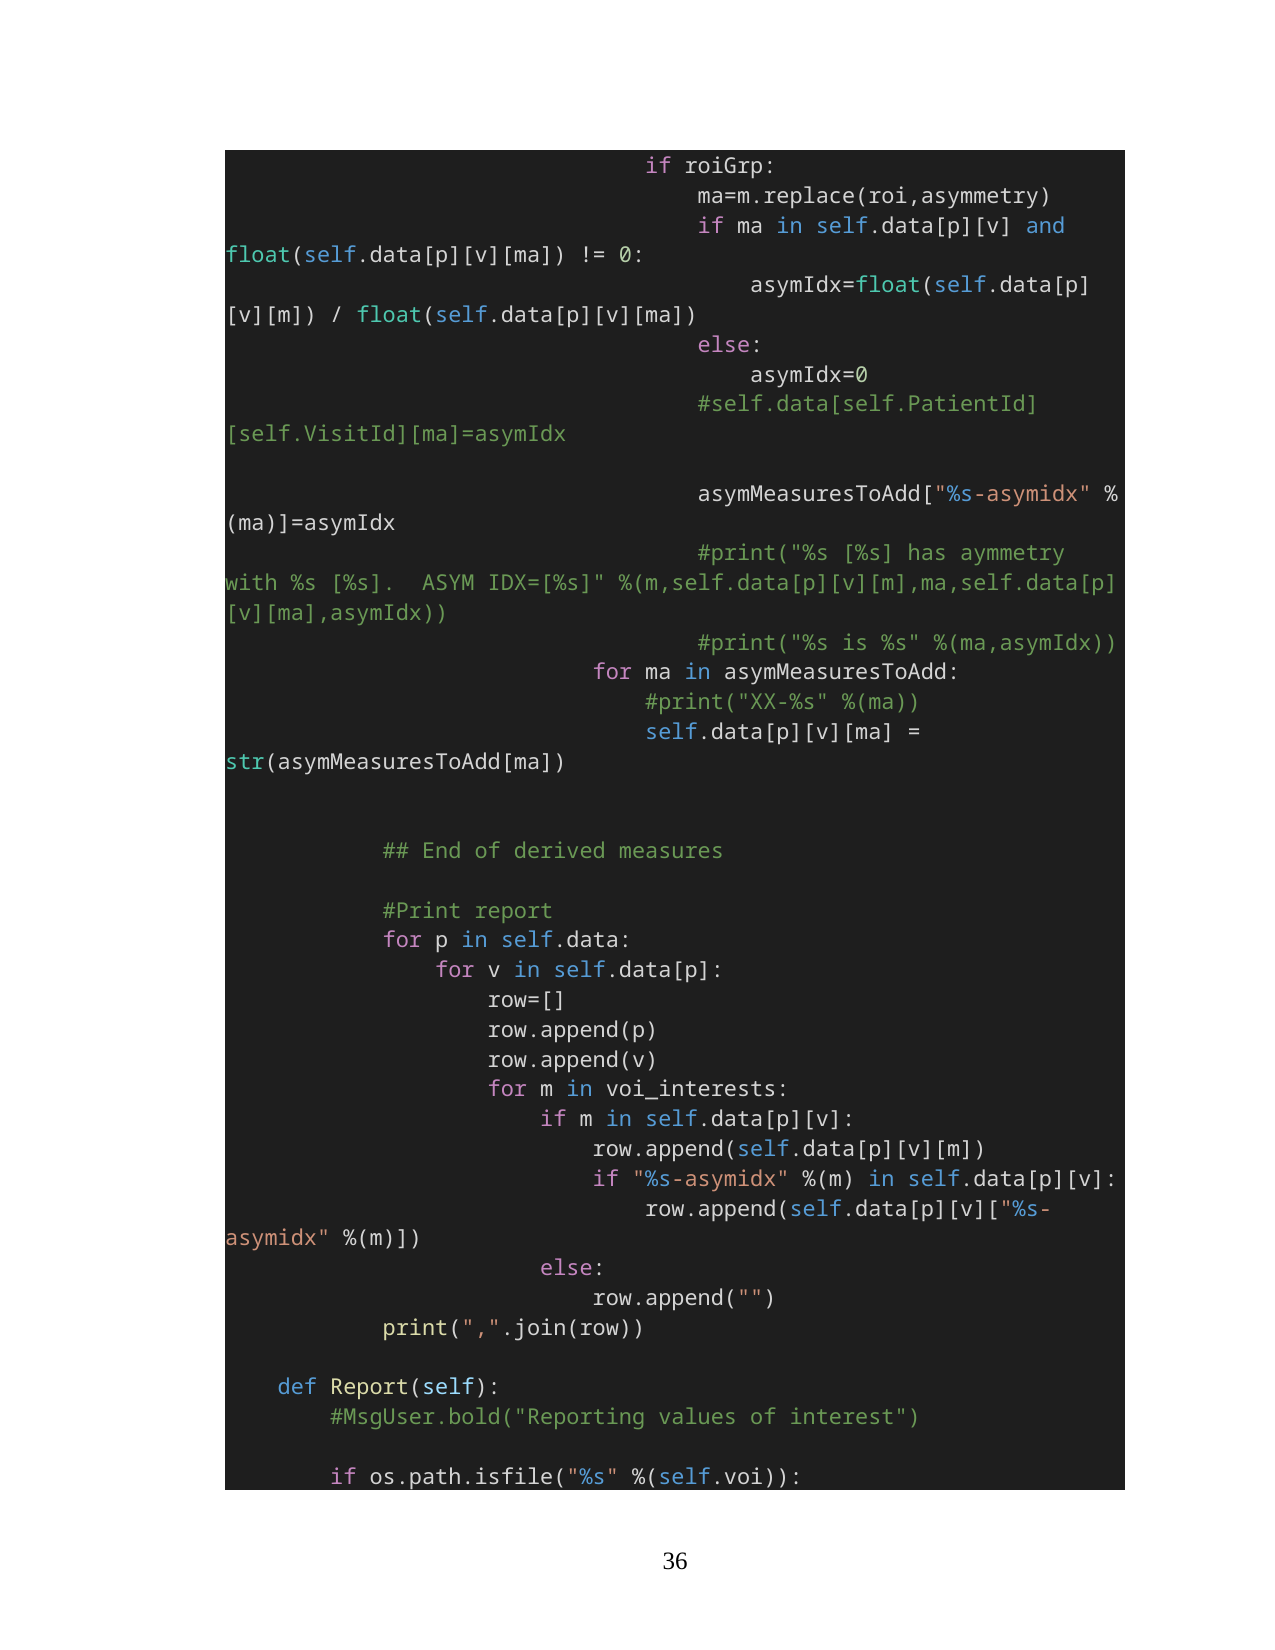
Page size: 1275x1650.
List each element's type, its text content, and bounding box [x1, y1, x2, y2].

text asymMeasuresToAdd["%s-asymidx" %(ma)]=asymIdx [225, 478, 1125, 537]
text print(",".join(row)) [225, 1312, 1125, 1341]
text self.data[p][v][ma] = str(asymMeasuresToAdd[ma]) [225, 716, 1125, 776]
text #print("%s [%s] has aymmetry with %s [%s]. ASYM IDX=[%s]" %(m,self.data[p][v][m],ma,self.data[p][v][ma],asymIdx)) [225, 537, 1125, 627]
text else: [225, 329, 1125, 358]
text #MsgUser.bold("Reporting values of interest") [225, 1401, 1125, 1431]
text for p in self.data: [225, 924, 1125, 954]
text #print("%s is %s" %(ma,asymIdx)) [225, 627, 1125, 656]
text row.append(self.data[p][v][m]) [225, 1133, 1125, 1163]
text row.append("") [225, 1282, 1125, 1312]
text if ma in self.data[p][v] and float(self.data[p][v][ma]) != 0: [225, 209, 1125, 269]
text ## End of derived measures [225, 835, 1125, 865]
text if roiGrp: [225, 150, 1125, 180]
text #Print report [225, 894, 1125, 924]
text if m in self.data[p][v]: [225, 1103, 1125, 1133]
text row.append(v) [225, 1043, 1125, 1073]
text #print("XX-%s" %(ma)) [225, 686, 1125, 716]
text for ma in asymMeasuresToAdd: [225, 656, 1125, 686]
text def Report(self): [225, 1371, 1125, 1401]
text asymIdx=0 [225, 358, 1125, 388]
text row.append(self.data[p][v]["%s-asymidx" %(m)]) [225, 1192, 1125, 1252]
text row=[] [225, 984, 1125, 1014]
text else: [225, 1252, 1125, 1282]
text row.append(p) [225, 1014, 1125, 1043]
text if "%s-asymidx" %(m) in self.data[p][v]: [225, 1163, 1125, 1192]
text for m in voi_interests: [225, 1073, 1125, 1103]
text ma=m.replace(roi,asymmetry) [225, 180, 1125, 209]
text asymIdx=float(self.data[p][v][m]) / float(self.data[p][v][ma]) [225, 269, 1125, 329]
text for v in self.data[p]: [225, 954, 1125, 984]
text #self.data[self.PatientId][self.VisitId][ma]=asymIdx [225, 388, 1125, 448]
text if os.path.isfile("%s" %(self.voi)): [225, 1461, 1125, 1490]
